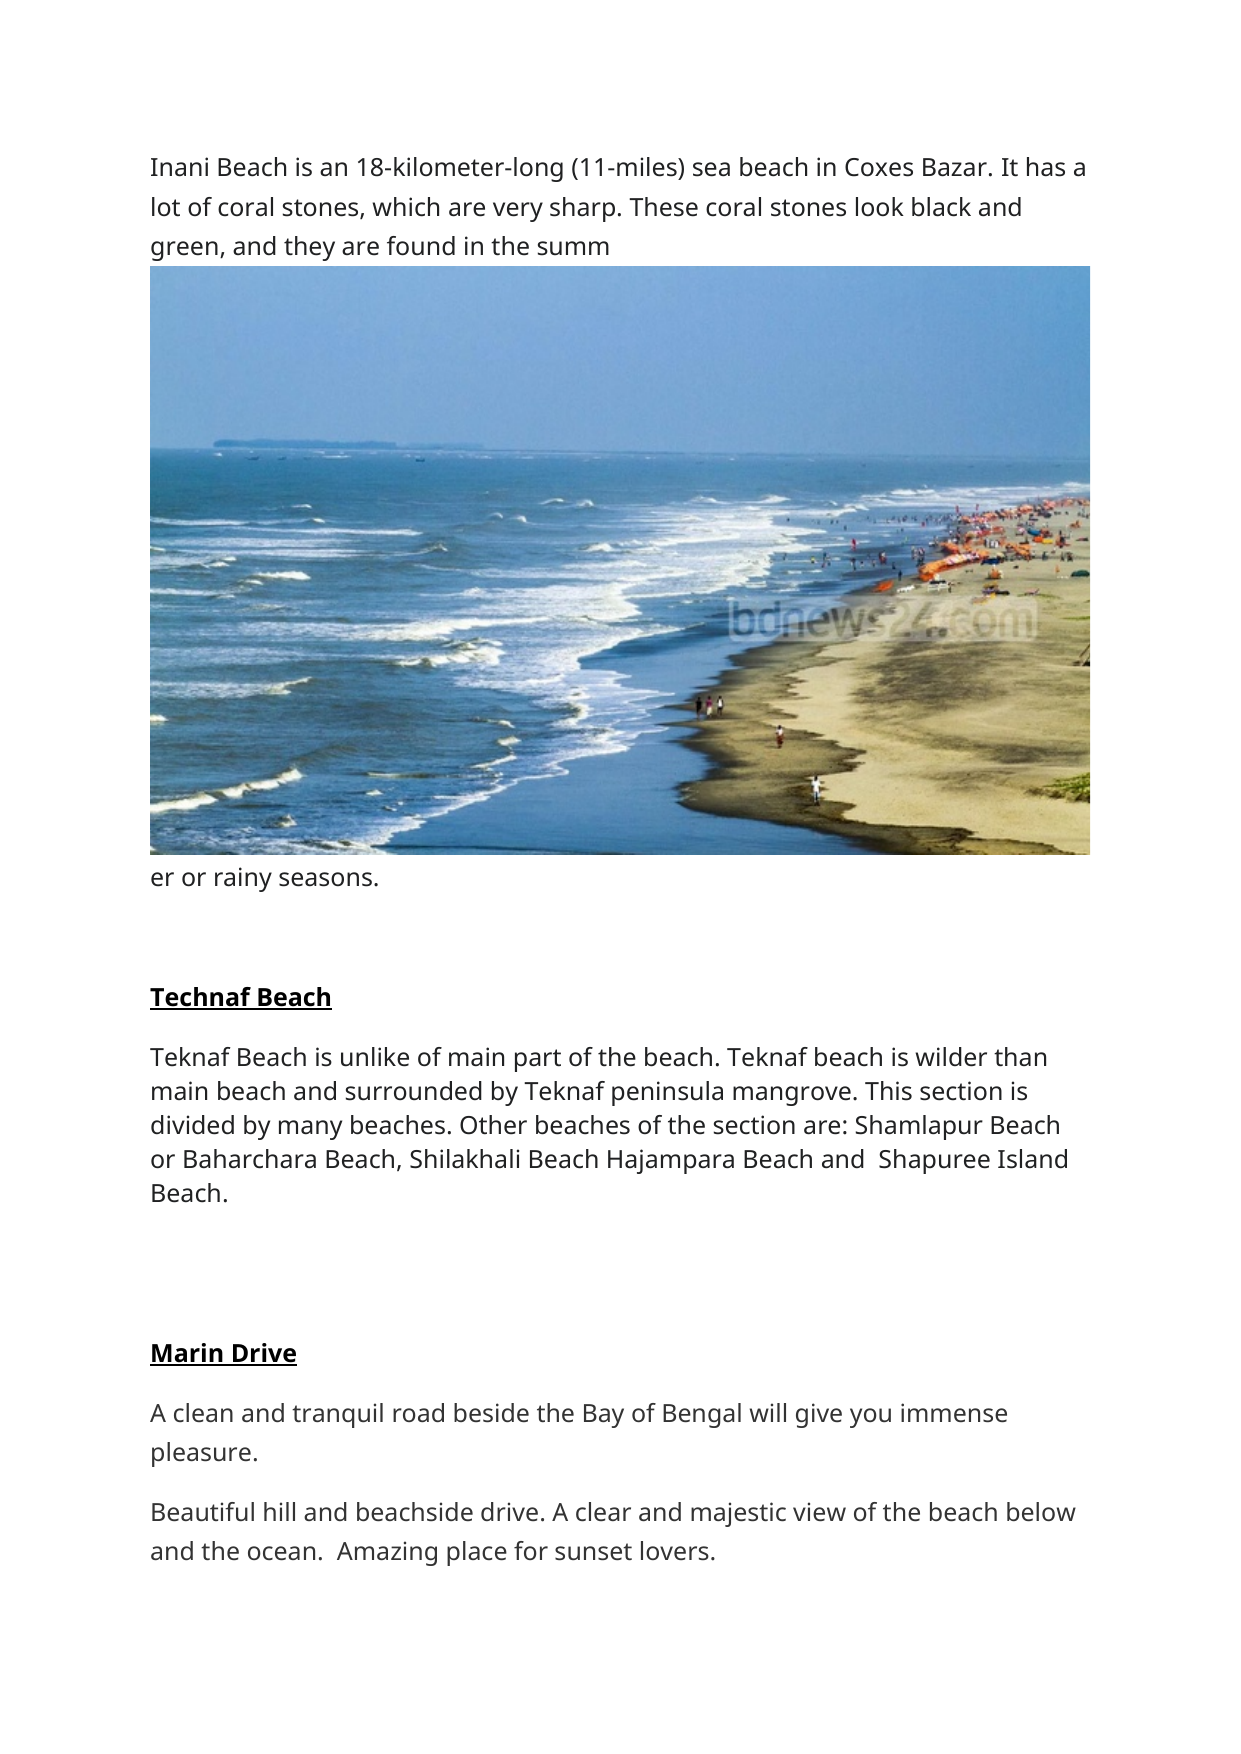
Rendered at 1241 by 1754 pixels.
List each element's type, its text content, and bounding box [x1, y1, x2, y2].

text A clean and tranquil road beside the Bay of Bengal will give you immense pleasure. [150, 1395, 1090, 1468]
picture [150, 266, 1091, 855]
text Inani Beach is an 18-kilometer-long (11-miles) sea beach in Coxes Bazar. It has a lot of coral stones, which are very sharp. These coral stones look black and green, and they are found in the summ er or rainy seasons. [150, 855, 1090, 893]
text Inani Beach is an 18-kilometer-long (11-miles) sea beach in Coxes Bazar. It has a lot of coral stones, which are very sharp. These coral stones look black and green, and they are found in the summ er or rainy seasons. [150, 150, 1090, 266]
text Beautiful hill and beachside drive. A clear and majestic view of the beach below and the ocean. Amazing place for sunset lovers. [150, 1494, 1090, 1568]
text Marin Drive [150, 1335, 1090, 1369]
text Teknaf Beach is unlike of main part of the beach. Teknaf beach is wilder than main beach and surrounded by Teknaf peninsula mangrove. This section is divided by many beaches. Other beaches of the section are: Shamlapur Beach or Baharchara Beach, Shilakhali Beach Hajampara Beach and Shapuree Island Beach. [150, 1039, 1090, 1209]
text Technaf Beach [150, 979, 1090, 1013]
